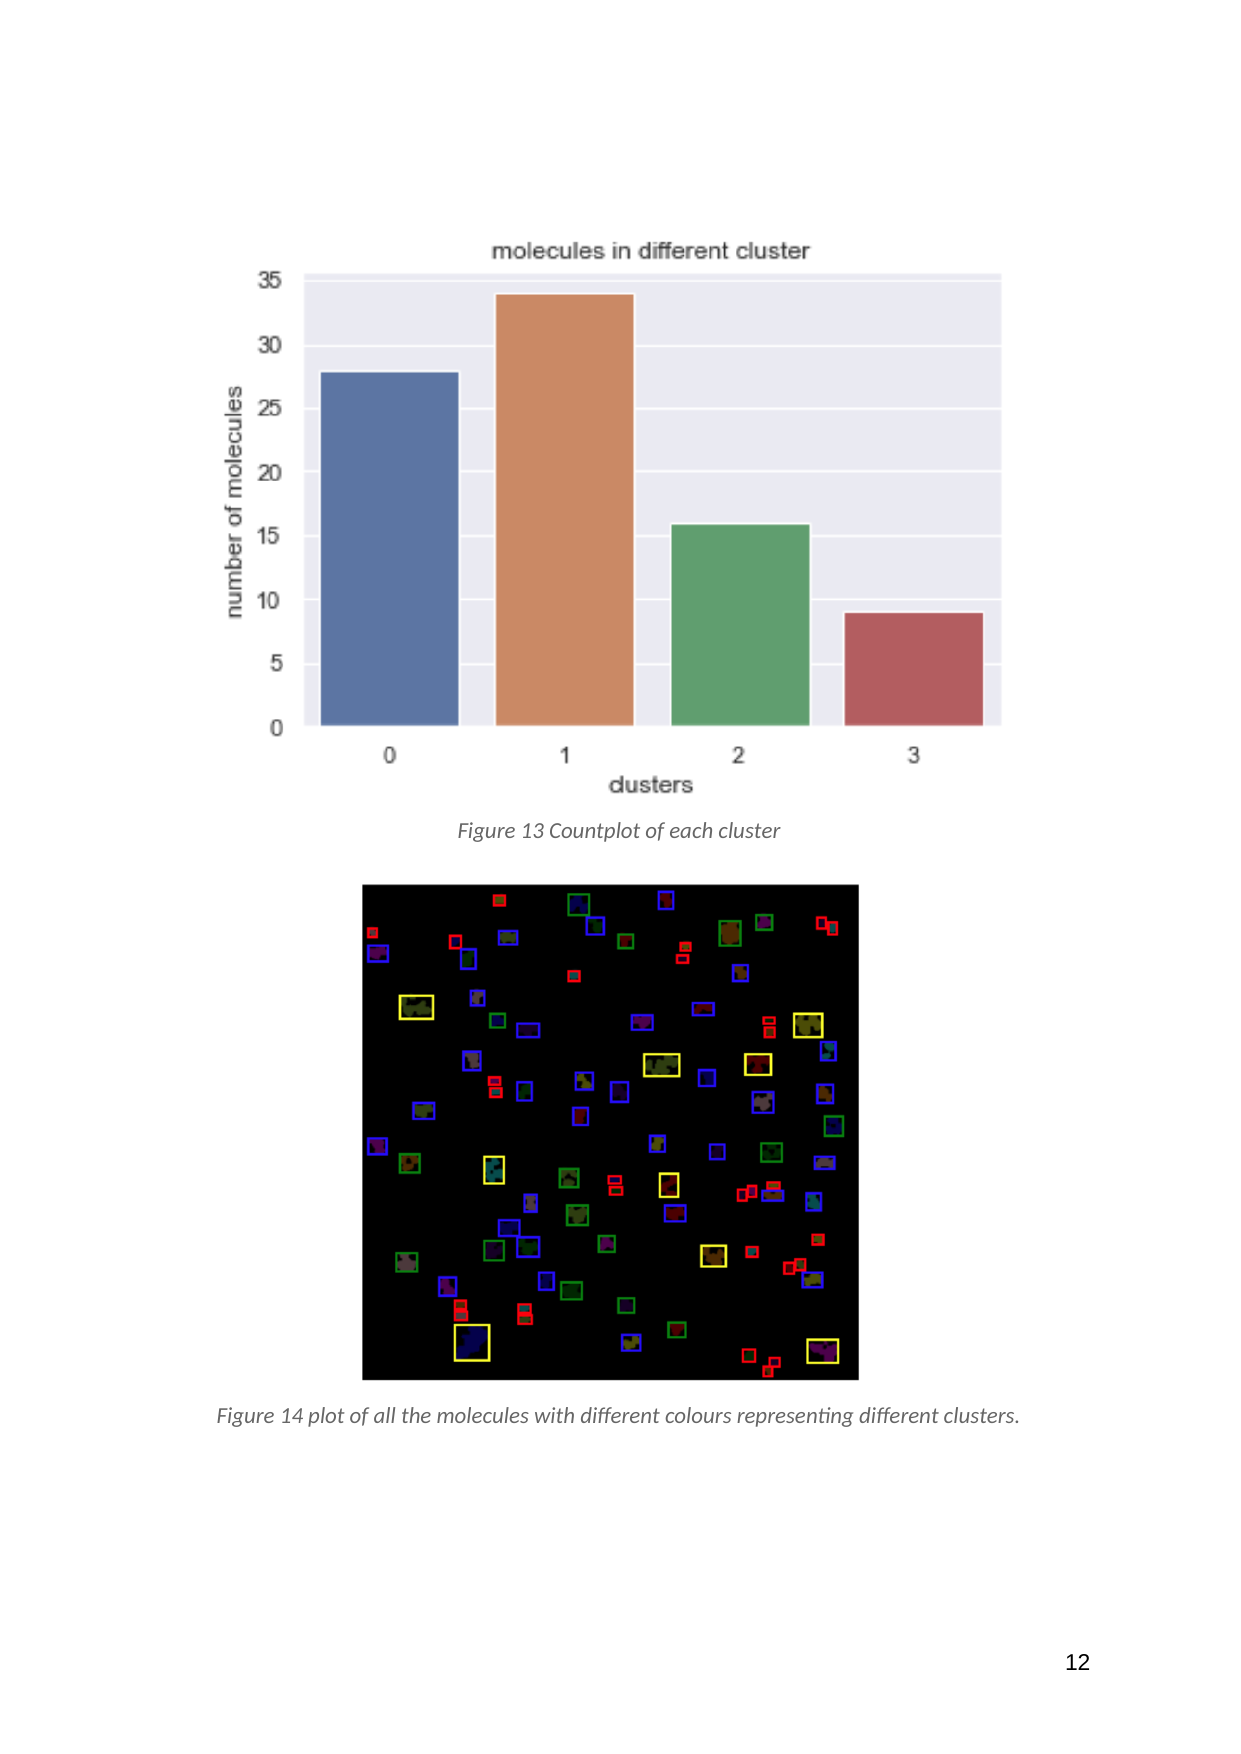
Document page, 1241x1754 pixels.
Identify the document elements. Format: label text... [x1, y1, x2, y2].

picture [348, 872, 893, 1398]
text Figure 14 plot of all the molecules with different colours representing different clusters. [150, 1402, 1090, 1429]
text Figure 13 Countplot of each cluster [150, 816, 1090, 844]
picture [205, 216, 1035, 813]
